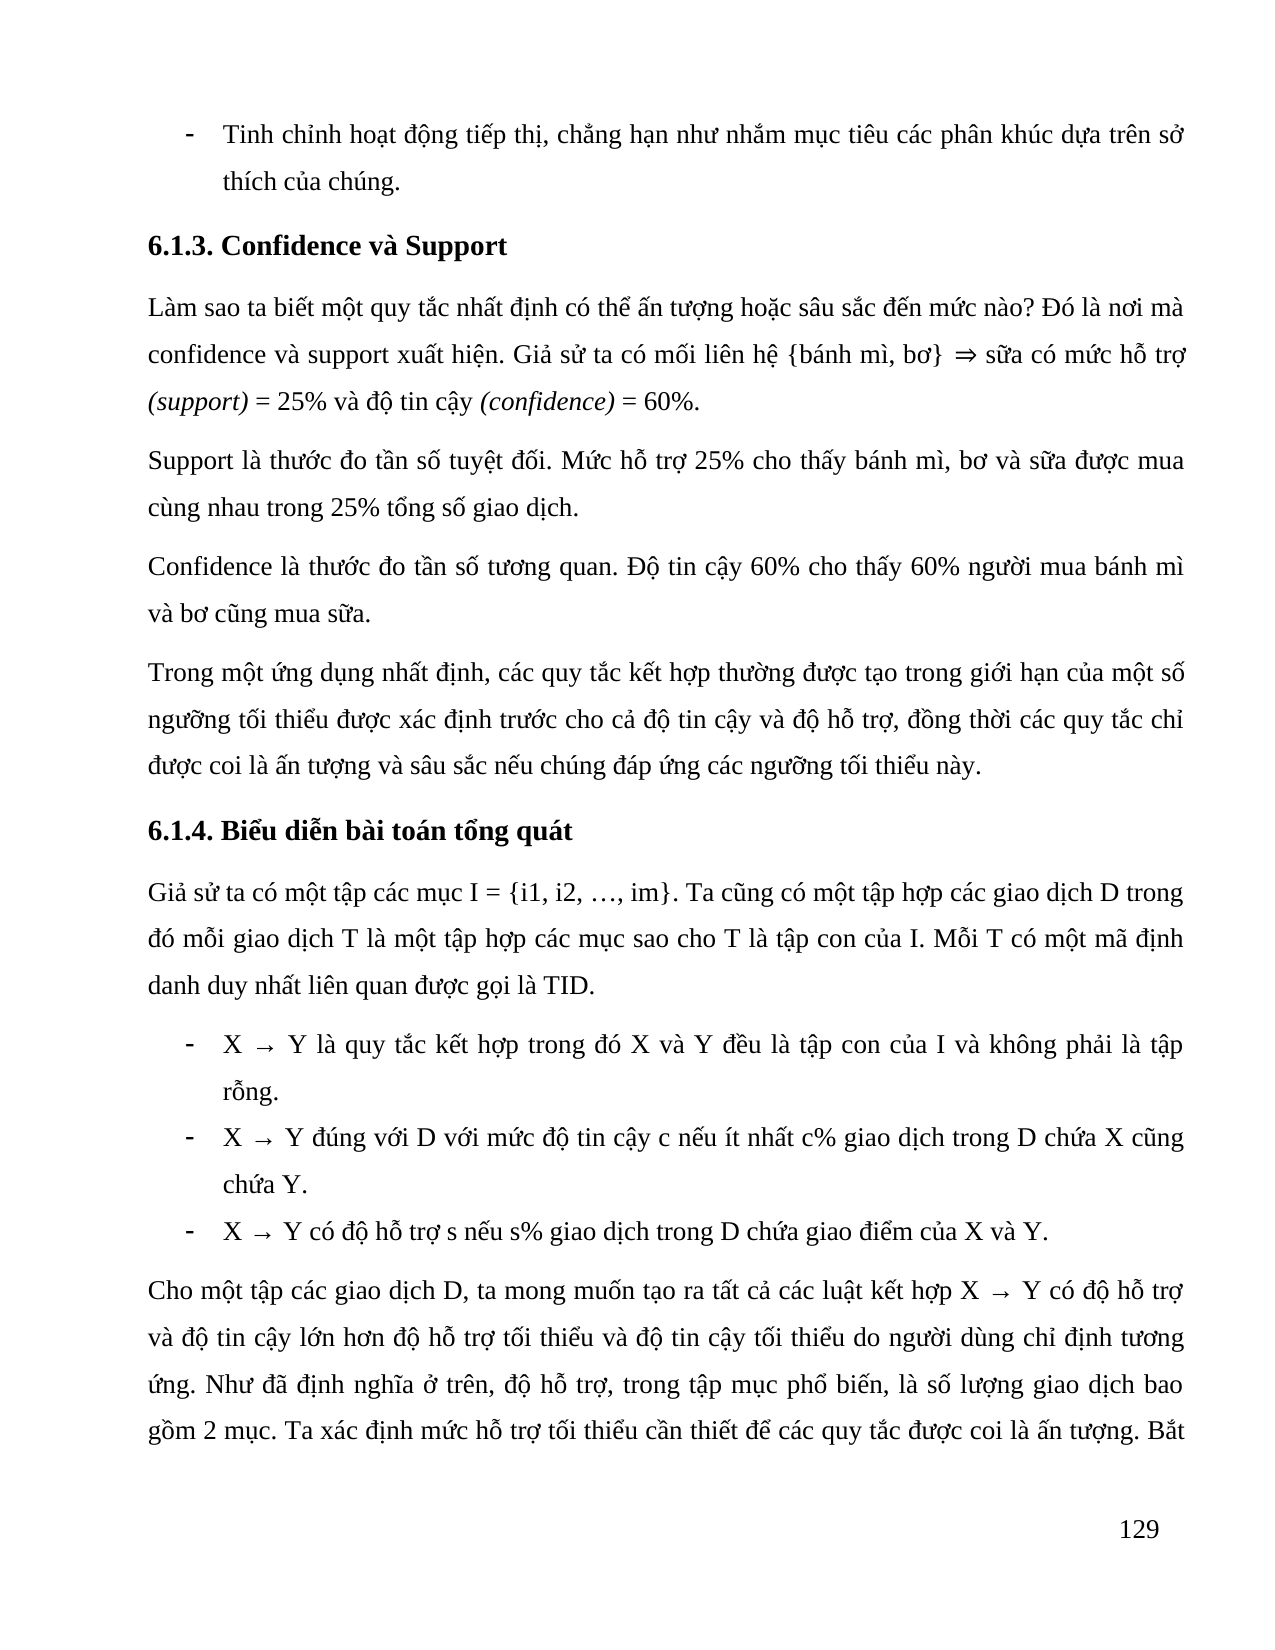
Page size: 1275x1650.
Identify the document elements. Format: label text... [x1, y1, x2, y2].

text Giả sử ta có một tập các mục I = {i1, i2, …, im}. Ta cũng có một tập hợp các giao dịch D trong đó mỗi giao dịch T là một tập hợp các mục sao cho T là tập con của I. Mỗi T có một mã định danh duy nhất liên quan được gọi là TID. [148, 876, 1186, 1000]
list Tinh chỉnh hoạt động tiếp thị, chẳng hạn như nhắm mục tiêu các phân khúc dựa trên sở thích của chúng. [185, 118, 1186, 196]
subtitle 6.1.4. Biểu diễn bài toán tổng quát [148, 813, 1186, 846]
text Confidence là thước đo tần số tương quan. Độ tin cậy 60% cho thấy 60% người mua bánh mì và bơ cũng mua sữa. [148, 550, 1186, 628]
text Làm sao ta biết một quy tắc nhất định có thể ấn tượng hoặc sâu sắc đến mức nào? Đó là nơi mà confidence và support xuất hiện. Giả sử ta có mối liên hệ {bánh mì, bơ} ⇒ sữa có mức hỗ trợ (support) = 25% và độ tin cậy (confidence) = 60%. [148, 291, 1186, 416]
text Support là thước đo tần số tuyệt đối. Mức hỗ trợ 25% cho thấy bánh mì, bơ và sữa được mua cùng nhau trong 25% tổng số giao dịch. [148, 444, 1186, 522]
text Trong một ứng dụng nhất định, các quy tắc kết hợp thường được tạo trong giới hạn của một số ngưỡng tối thiểu được xác định trước cho cả độ tin cậy và độ hỗ trợ, đồng thời các quy tắc chỉ được coi là ấn tượng và sâu sắc nếu chúng đáp ứng các ngưỡng tối thiểu này. [148, 656, 1186, 781]
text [148, 1274, 1186, 1446]
list X → Y là quy tắc kết hợp trong đó X và Y đều là tập con của I và không phải là tập rỗng. [185, 1028, 1186, 1106]
list X → Y có độ hỗ trợ s nếu s% giao dịch trong D chứa giao điểm của X và Y. [185, 1215, 1186, 1246]
subtitle 6.1.3. Confidence và Support [148, 228, 1186, 262]
list X → Y đúng với D với mức độ tin cậy c nếu ít nhất c% giao dịch trong D chứa X cũng chứa Y. [185, 1122, 1186, 1199]
